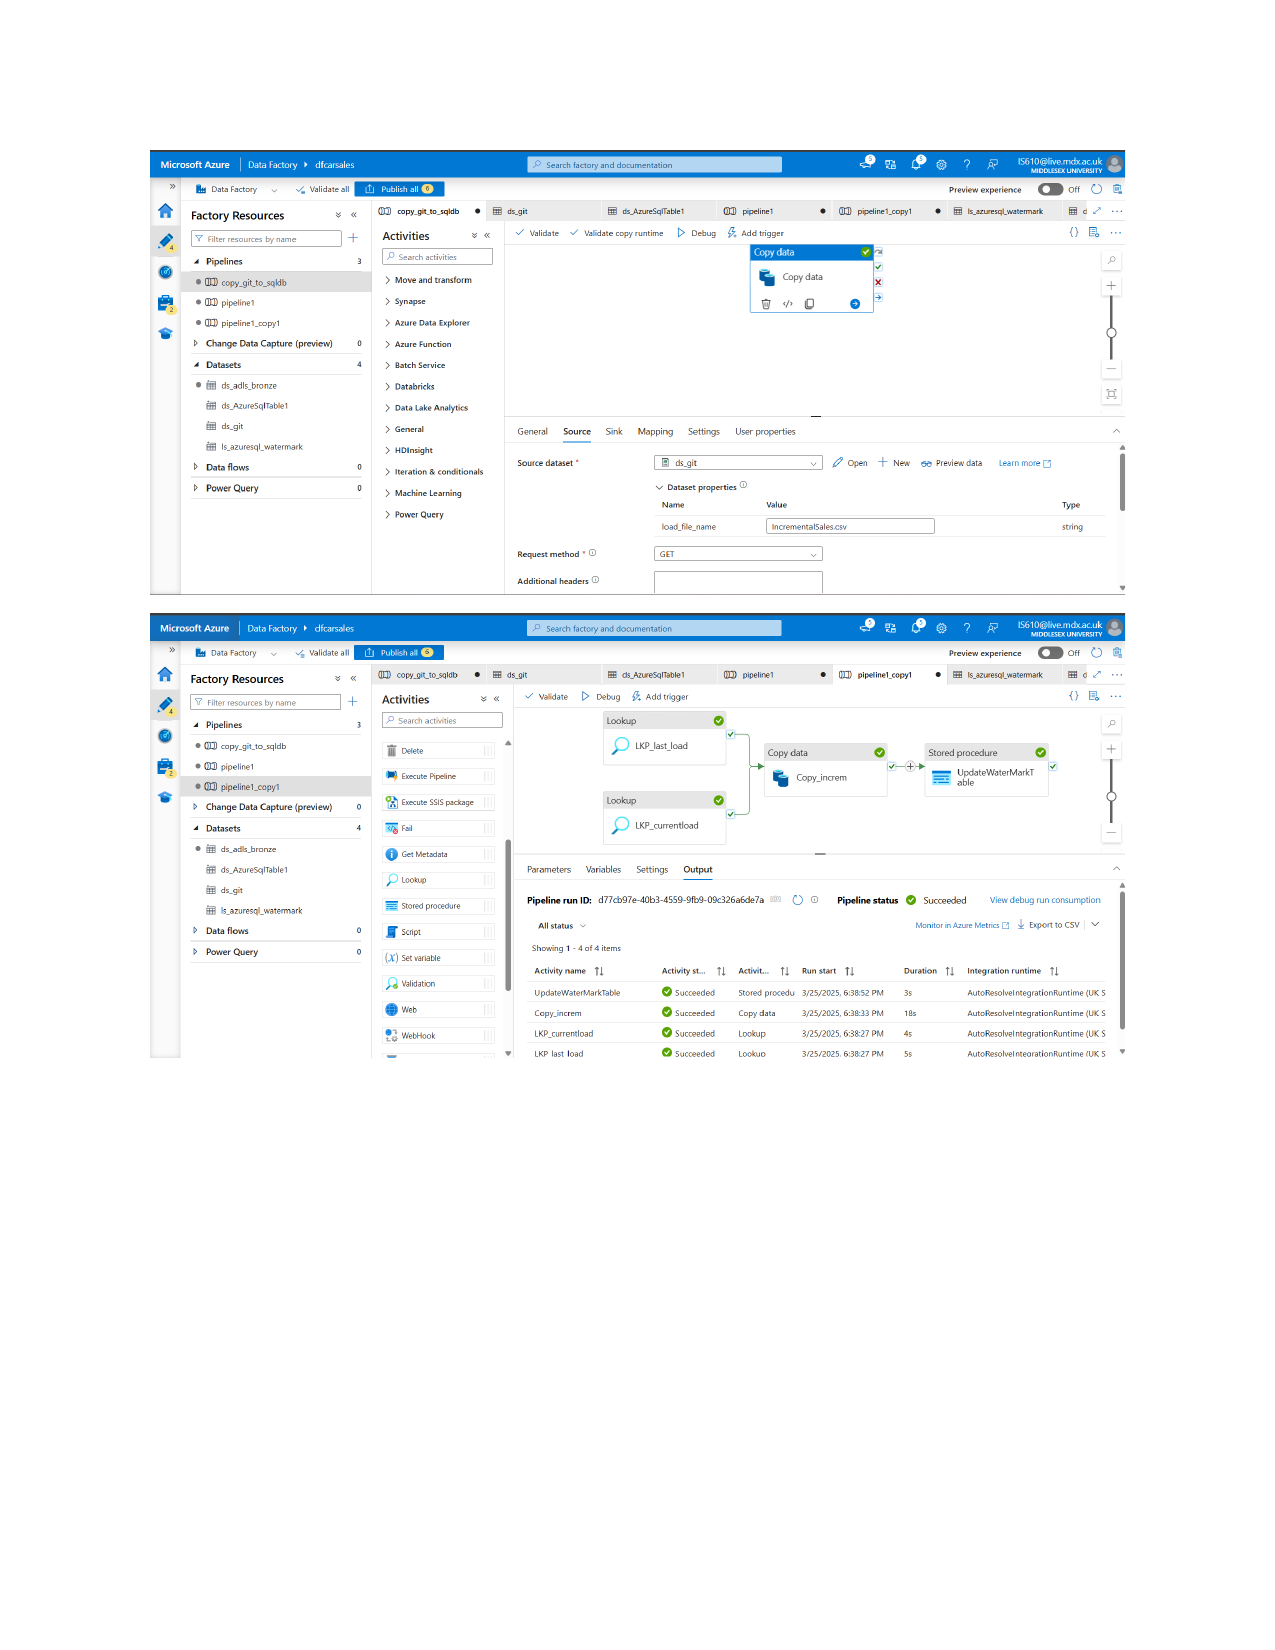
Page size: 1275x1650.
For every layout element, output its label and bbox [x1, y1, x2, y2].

picture [150, 613, 1125, 1058]
picture [150, 150, 1125, 595]
